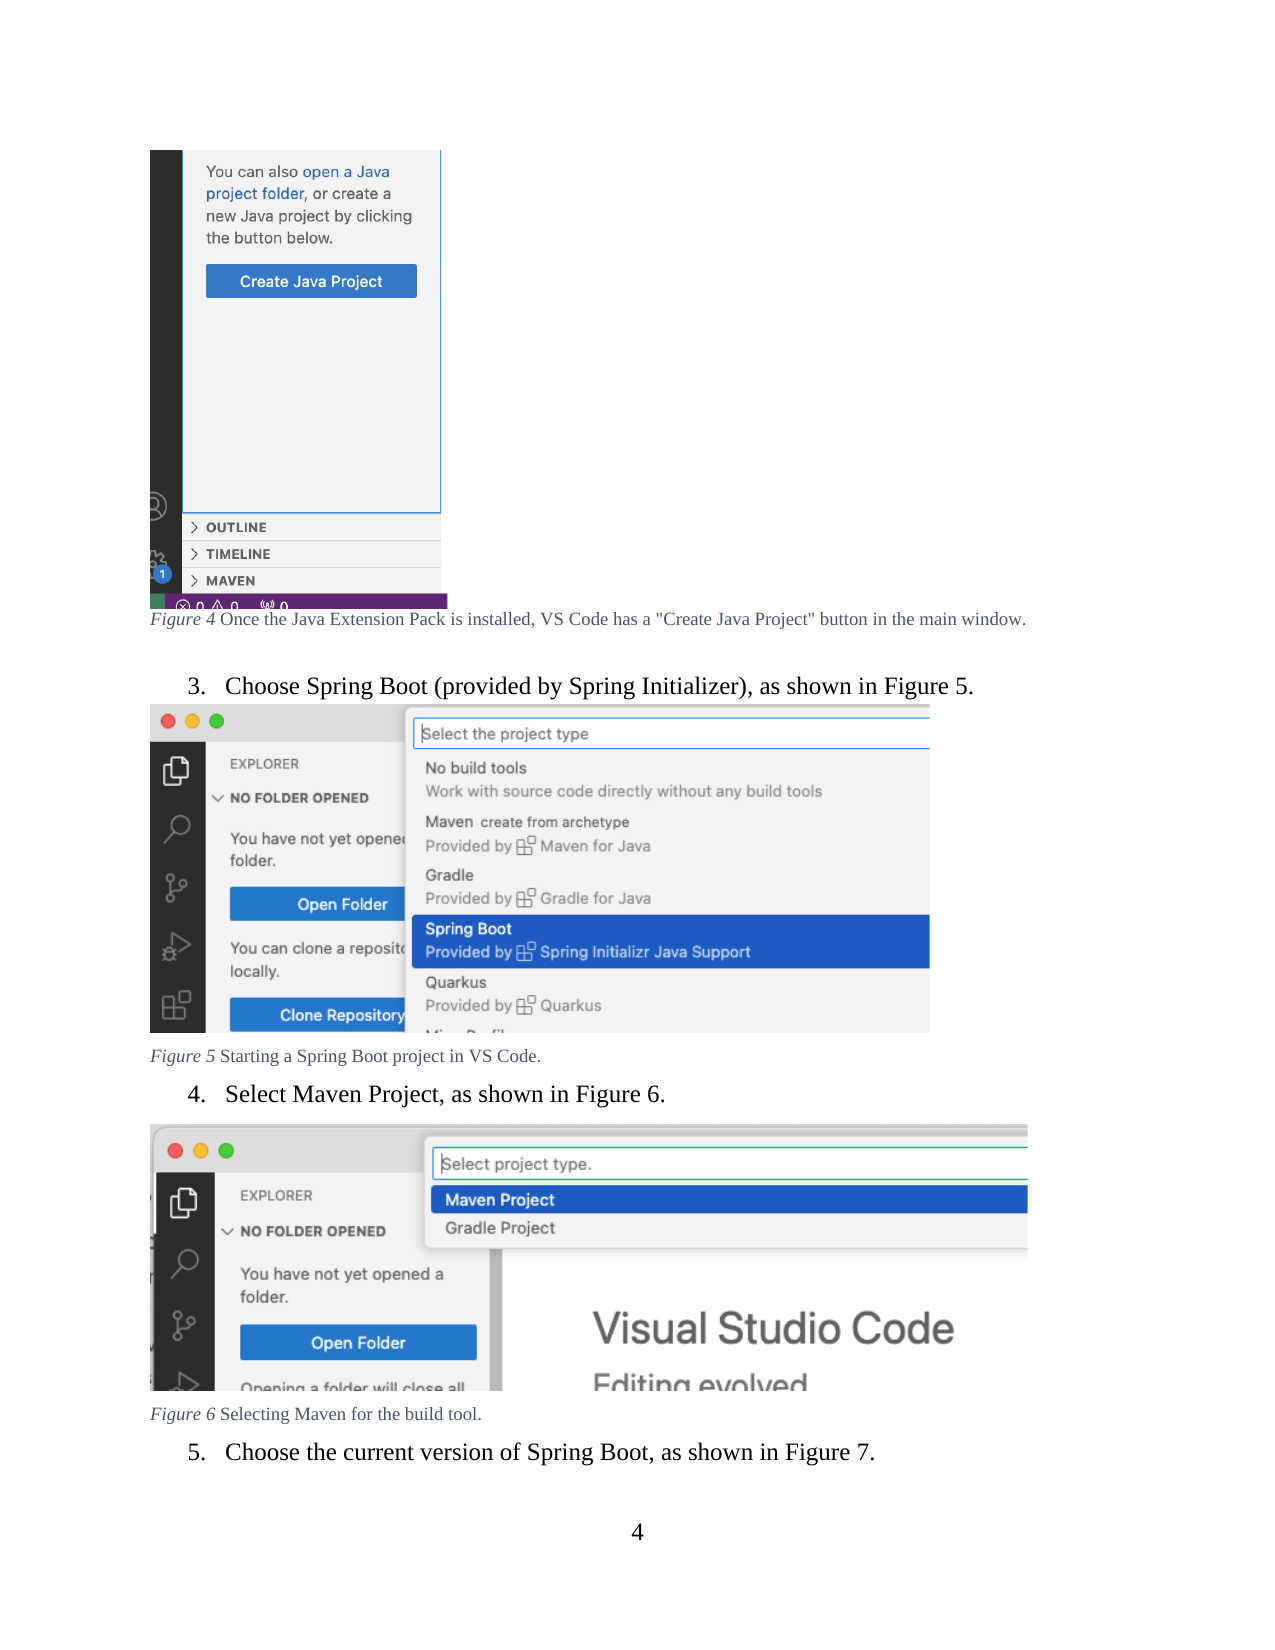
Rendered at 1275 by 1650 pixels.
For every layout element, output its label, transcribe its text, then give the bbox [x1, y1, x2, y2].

list Choose the current version of Spring Boot, as shown in Figure 7. [187, 1437, 1125, 1466]
picture [150, 704, 930, 1033]
list Choose Spring Boot (provided by Spring Initializer), as shown in Figure 5. [187, 671, 1125, 700]
text Figure 4 Once the Java Extension Pack is installed, VS Code has a "Create Java Project" button in the main window. [150, 608, 1125, 630]
picture [150, 150, 448, 609]
picture [150, 1124, 1028, 1391]
text Figure 5 Starting a Spring Boot project in VS Code. [150, 1045, 1125, 1067]
list Select Maven Project, as shown in Figure 6. [187, 1079, 1125, 1108]
text Figure 6 Selecting Maven for the build tool. [150, 1403, 1125, 1425]
